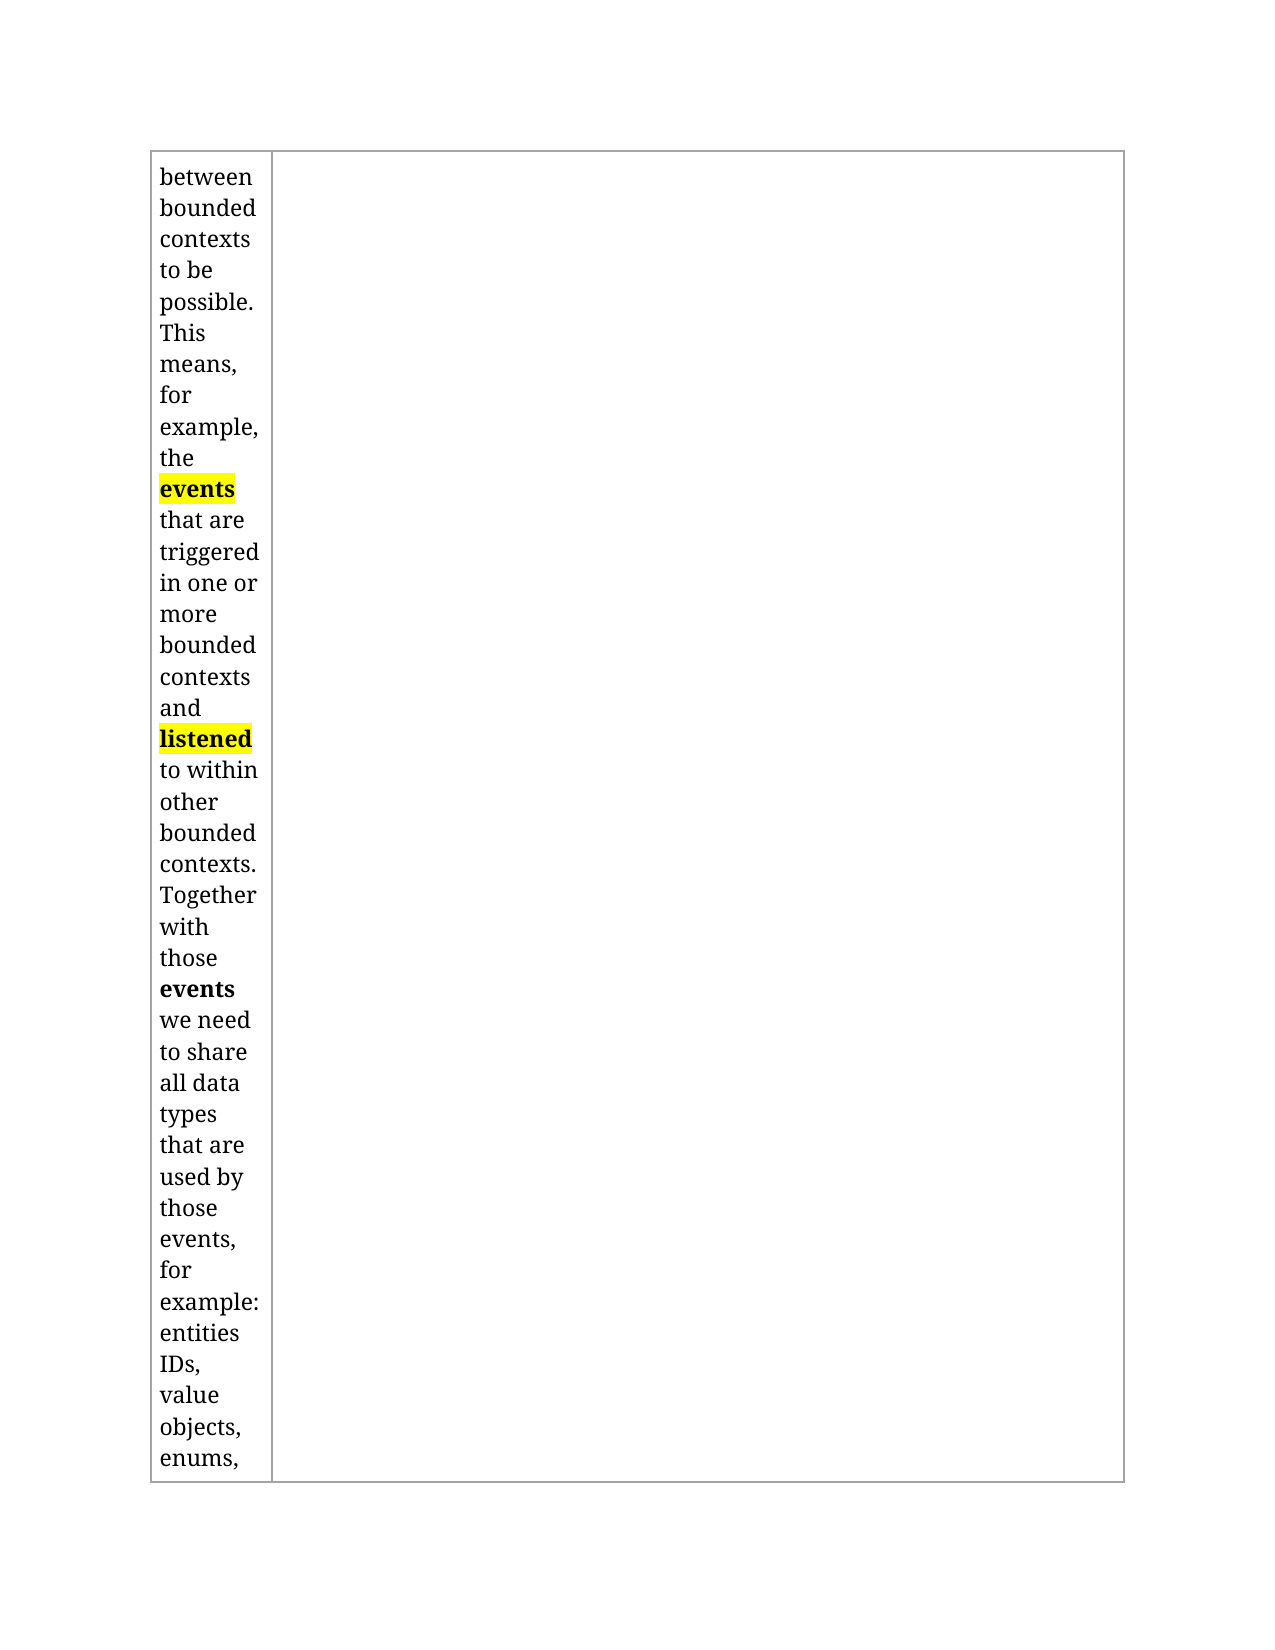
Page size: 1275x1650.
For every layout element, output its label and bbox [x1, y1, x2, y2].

table_header [273, 152, 1123, 1481]
table_header [152, 152, 271, 1481]
